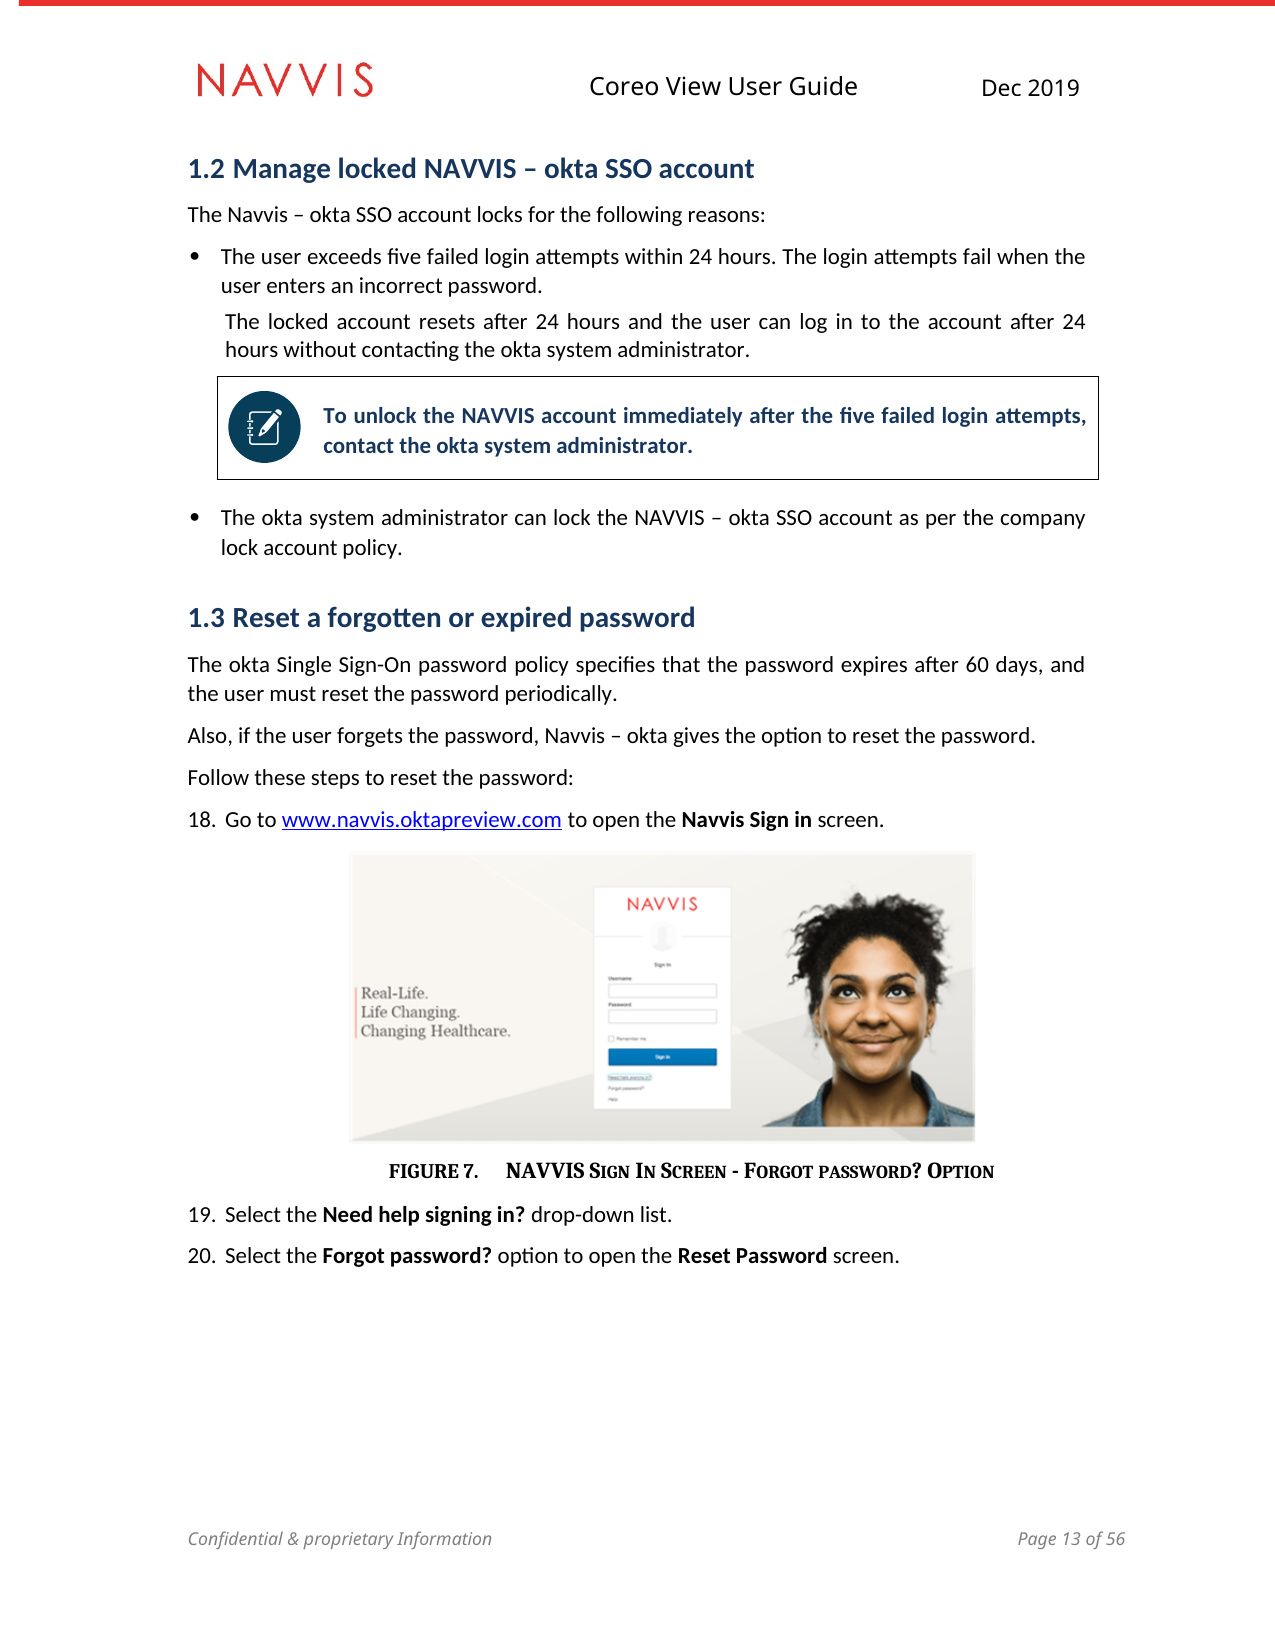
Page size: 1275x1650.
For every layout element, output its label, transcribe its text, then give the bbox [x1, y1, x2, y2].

text Follow these steps to reset the password: [187, 763, 1087, 791]
text The okta Single Sign-On password policy specifies that the password expires after 60 days, and the user must reset the password periodically. [187, 650, 1087, 707]
subtitle Reset a forgotten or expired password [187, 599, 1087, 635]
text Also, if the user forgets the password, Navvis – okta gives the option to reset the password. [187, 721, 1087, 749]
text The Navvis – okta SSO account locks for the following reasons: [187, 200, 1087, 228]
table_header To unlock the NAVVIS account immediately after the five failed login attempts, contact the okta system administrator. [312, 377, 1098, 479]
subtitle Manage locked NAVVIS – okta SSO account [187, 150, 1087, 186]
picture [347, 849, 978, 1146]
list Go to www.navvis.oktapreview.com to open the Navvis Sign in screen. [187, 805, 1087, 833]
list Select the Forgot password? option to open the Reset Password screen. [187, 1241, 1087, 1269]
text NAVVIS Sign In Screen - Forgot password? Option [296, 1158, 1087, 1184]
text The okta system administrator can lock the NAVVIS – okta SSO account as per the company lock account policy. [191, 503, 1087, 561]
text The user exceeds five failed login attempts within 24 hours. The login attempts fail when the user enters an incorrect password. [191, 242, 1087, 299]
picture [187, 55, 383, 104]
list Select the Need help signing in? drop-down list. [187, 1200, 1087, 1228]
table_header [218, 377, 312, 479]
text The locked account resets after 24 hours and the user can log in to the account after 24 hours without contacting the okta system administrator. [225, 307, 1087, 363]
